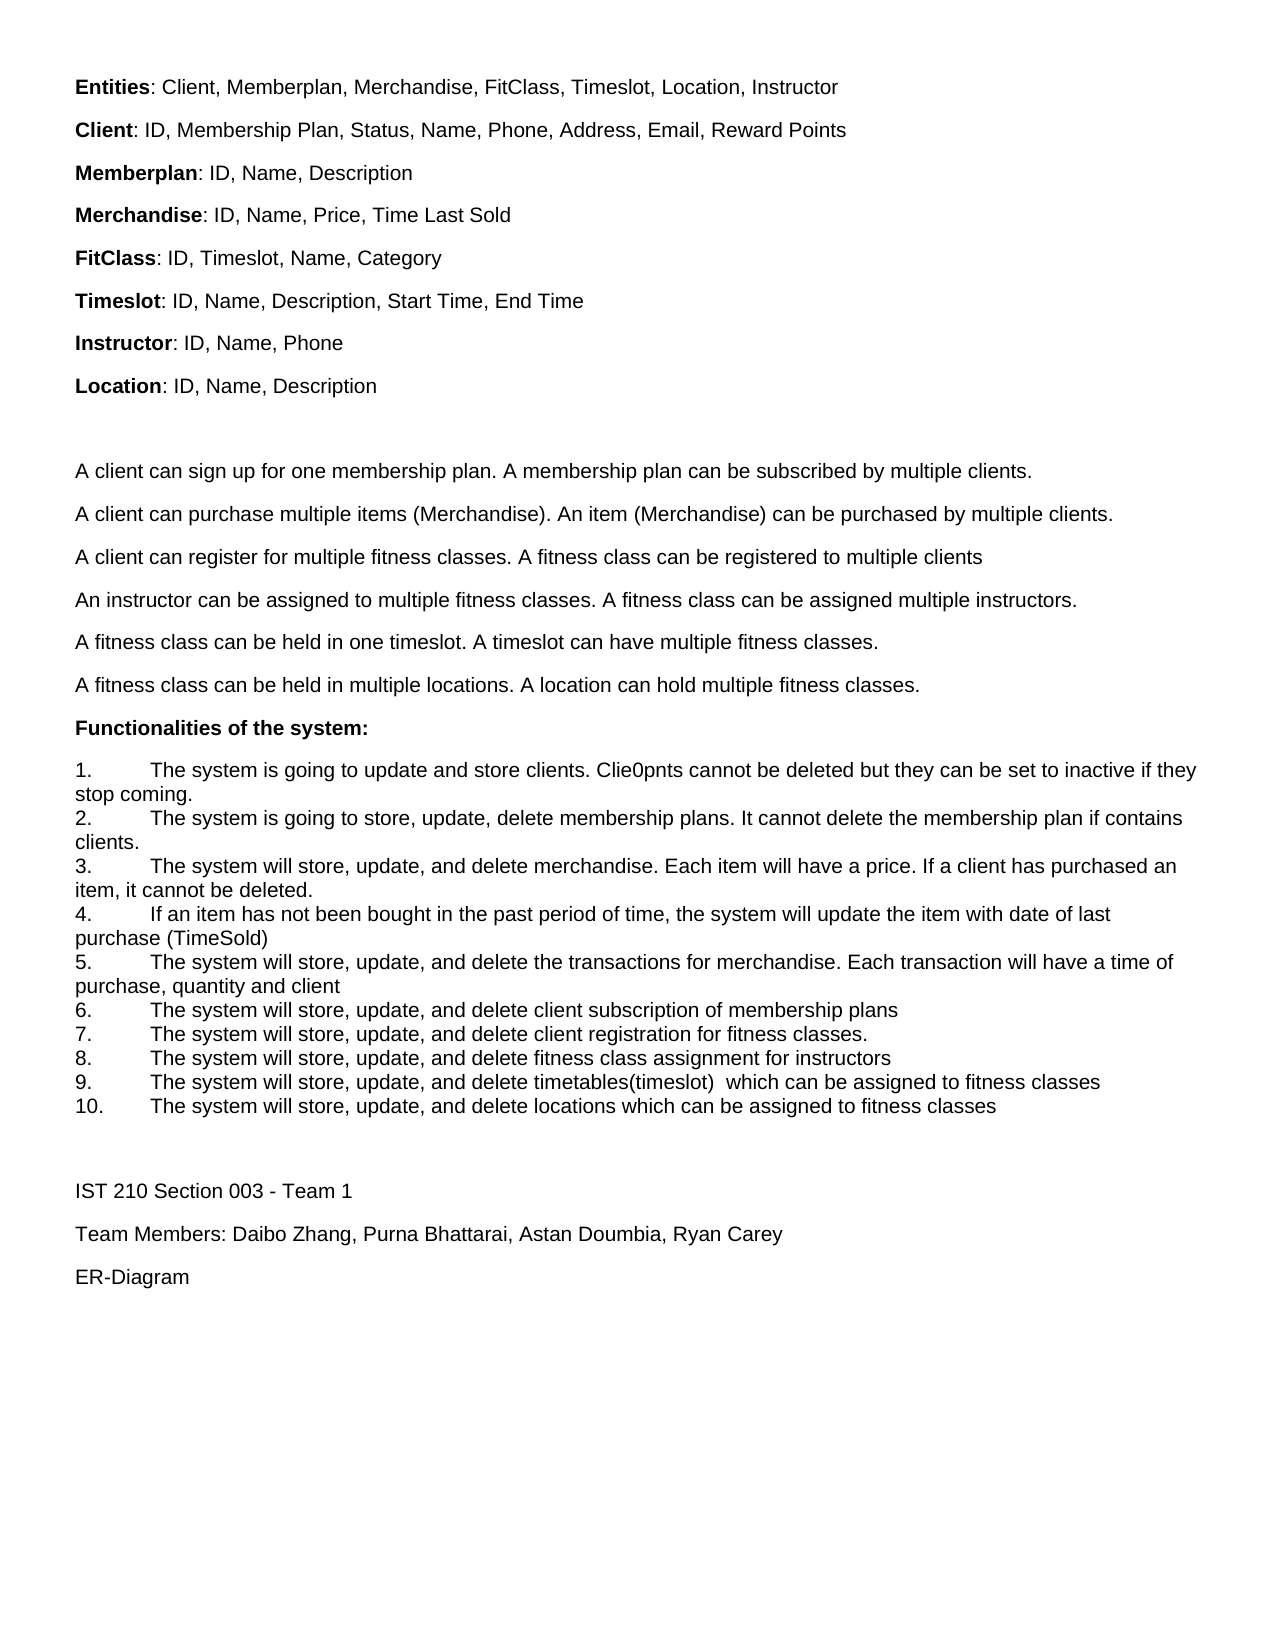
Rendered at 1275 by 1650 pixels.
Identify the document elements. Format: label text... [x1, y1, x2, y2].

list The system will store, update, and delete fitness class assignment for instructors [75, 1046, 1200, 1070]
list The system will store, update, and delete client subscription of membership plans [75, 998, 1200, 1022]
text Merchandise: ID, Name, Price, Time Last Sold [75, 203, 1200, 227]
text A fitness class can be held in multiple locations. A location can hold multiple fitness classes. [75, 673, 1200, 697]
text Memberplan: ID, Name, Description [75, 160, 1200, 184]
text Timeslot: ID, Name, Description, Start Time, End Time [75, 288, 1200, 312]
list The system is going to update and store clients. Clie0pnts cannot be deleted but they can be set to inactive if they stop coming. [75, 758, 1200, 806]
text An instructor can be assigned to multiple fitness classes. A fitness class can be assigned multiple instructors. [75, 587, 1200, 611]
list The system will store, update, and delete client registration for fitness classes. [75, 1022, 1200, 1046]
text Instructor: ID, Name, Phone [75, 331, 1200, 355]
list The system will store, update, and delete the transactions for merchandise. Each transaction will have a time of purchase, quantity and client [75, 950, 1200, 998]
text A fitness class can be held in one timeslot. A timeslot can have multiple fitness classes. [75, 630, 1200, 654]
text A client can register for multiple fitness classes. A fitness class can be registered to multiple clients [75, 545, 1200, 569]
list If an item has not been bought in the past period of time, the system will update the item with date of last purchase (TimeSold) [75, 902, 1200, 950]
text Entities: Client, Memberplan, Merchandise, FitClass, Timeslot, Location, Instructor [75, 75, 1200, 99]
text FitClass: ID, Timeslot, Name, Category [75, 246, 1200, 270]
list The system will store, update, and delete timetables(timeslot) which can be assigned to fitness classes [75, 1070, 1200, 1094]
list The system is going to store, update, delete membership plans. It cannot delete the membership plan if contains clients. [75, 806, 1200, 854]
list The system will store, update, and delete merchandise. Each item will have a price. If a client has purchased an item, it cannot be deleted. [75, 854, 1200, 902]
text Functionalities of the system: [75, 716, 1200, 739]
text Location: ID, Name, Description [75, 374, 1200, 398]
text Team Members: Daibo Zhang, Purna Bhattarai, Astan Doumbia, Ryan Carey [75, 1222, 1200, 1246]
text A client can sign up for one membership plan. A membership plan can be subscribed by multiple clients. [75, 459, 1200, 483]
list The system will store, update, and delete locations which can be assigned to fitness classes [75, 1094, 1200, 1118]
text ER-Diagram [75, 1264, 1200, 1288]
text A client can purchase multiple items (Merchandise). An item (Merchandise) can be purchased by multiple clients. [75, 502, 1200, 526]
text Client: ID, Membership Plan, Status, Name, Phone, Address, Email, Reward Points [75, 118, 1200, 142]
text IST 210 Section 003 - Team 1 [75, 1179, 1200, 1203]
